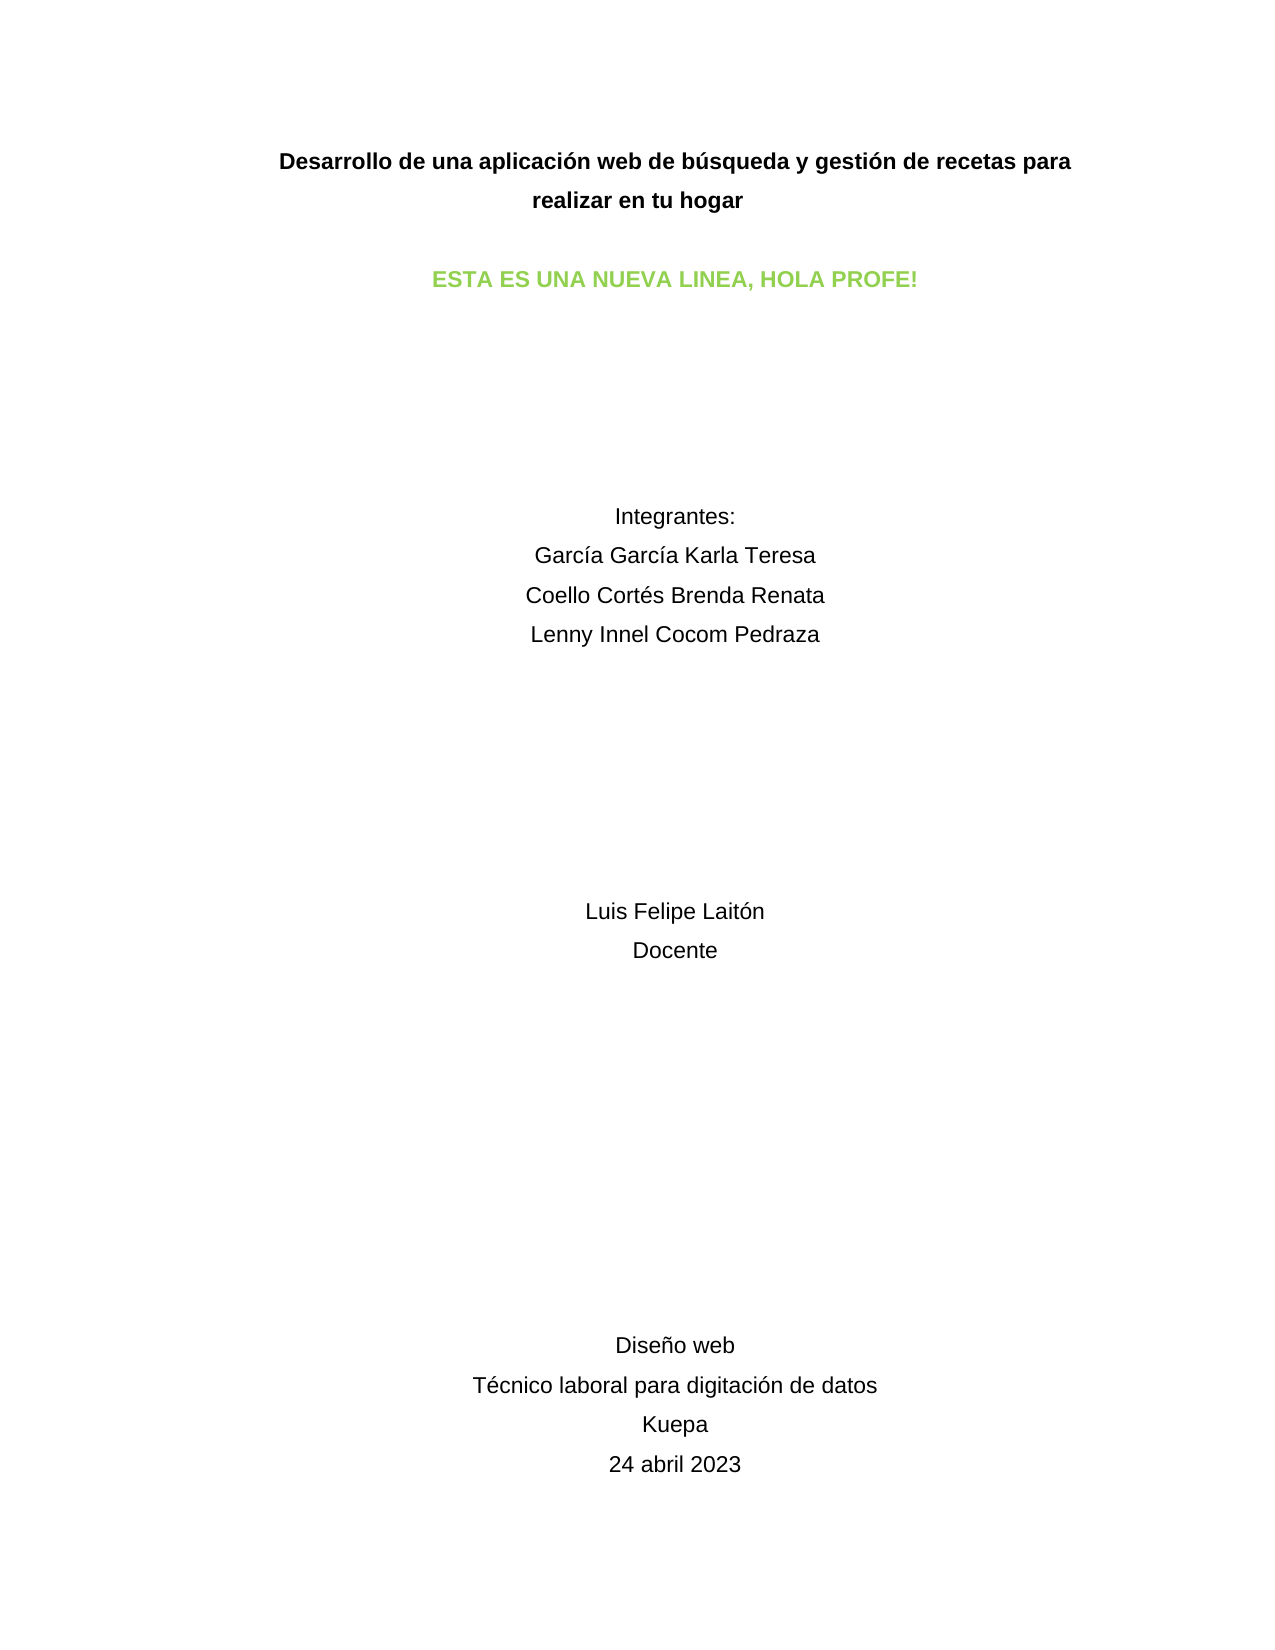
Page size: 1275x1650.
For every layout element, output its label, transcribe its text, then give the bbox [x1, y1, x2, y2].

text Kuepa [177, 1411, 1098, 1437]
text Desarrollo de una aplicación web de búsqueda y gestión de recetas para realizar en tu hogar [177, 148, 1098, 213]
text ESTA ES UNA NUEVA LINEA, HOLA PROFE! [177, 266, 1098, 292]
text Técnico laboral para digitación de datos [177, 1372, 1098, 1398]
text Integrantes: [177, 503, 1098, 529]
text Lenny Innel Cocom Pedraza [177, 621, 1098, 648]
text Docente [177, 937, 1098, 964]
text Diseño web [177, 1332, 1098, 1358]
text Luis Felipe Laitón [177, 898, 1098, 924]
text Coello Cortés Brenda Renata [177, 582, 1098, 608]
text 24 abril 2023 [177, 1451, 1098, 1477]
text García García Karla Teresa [177, 542, 1098, 569]
